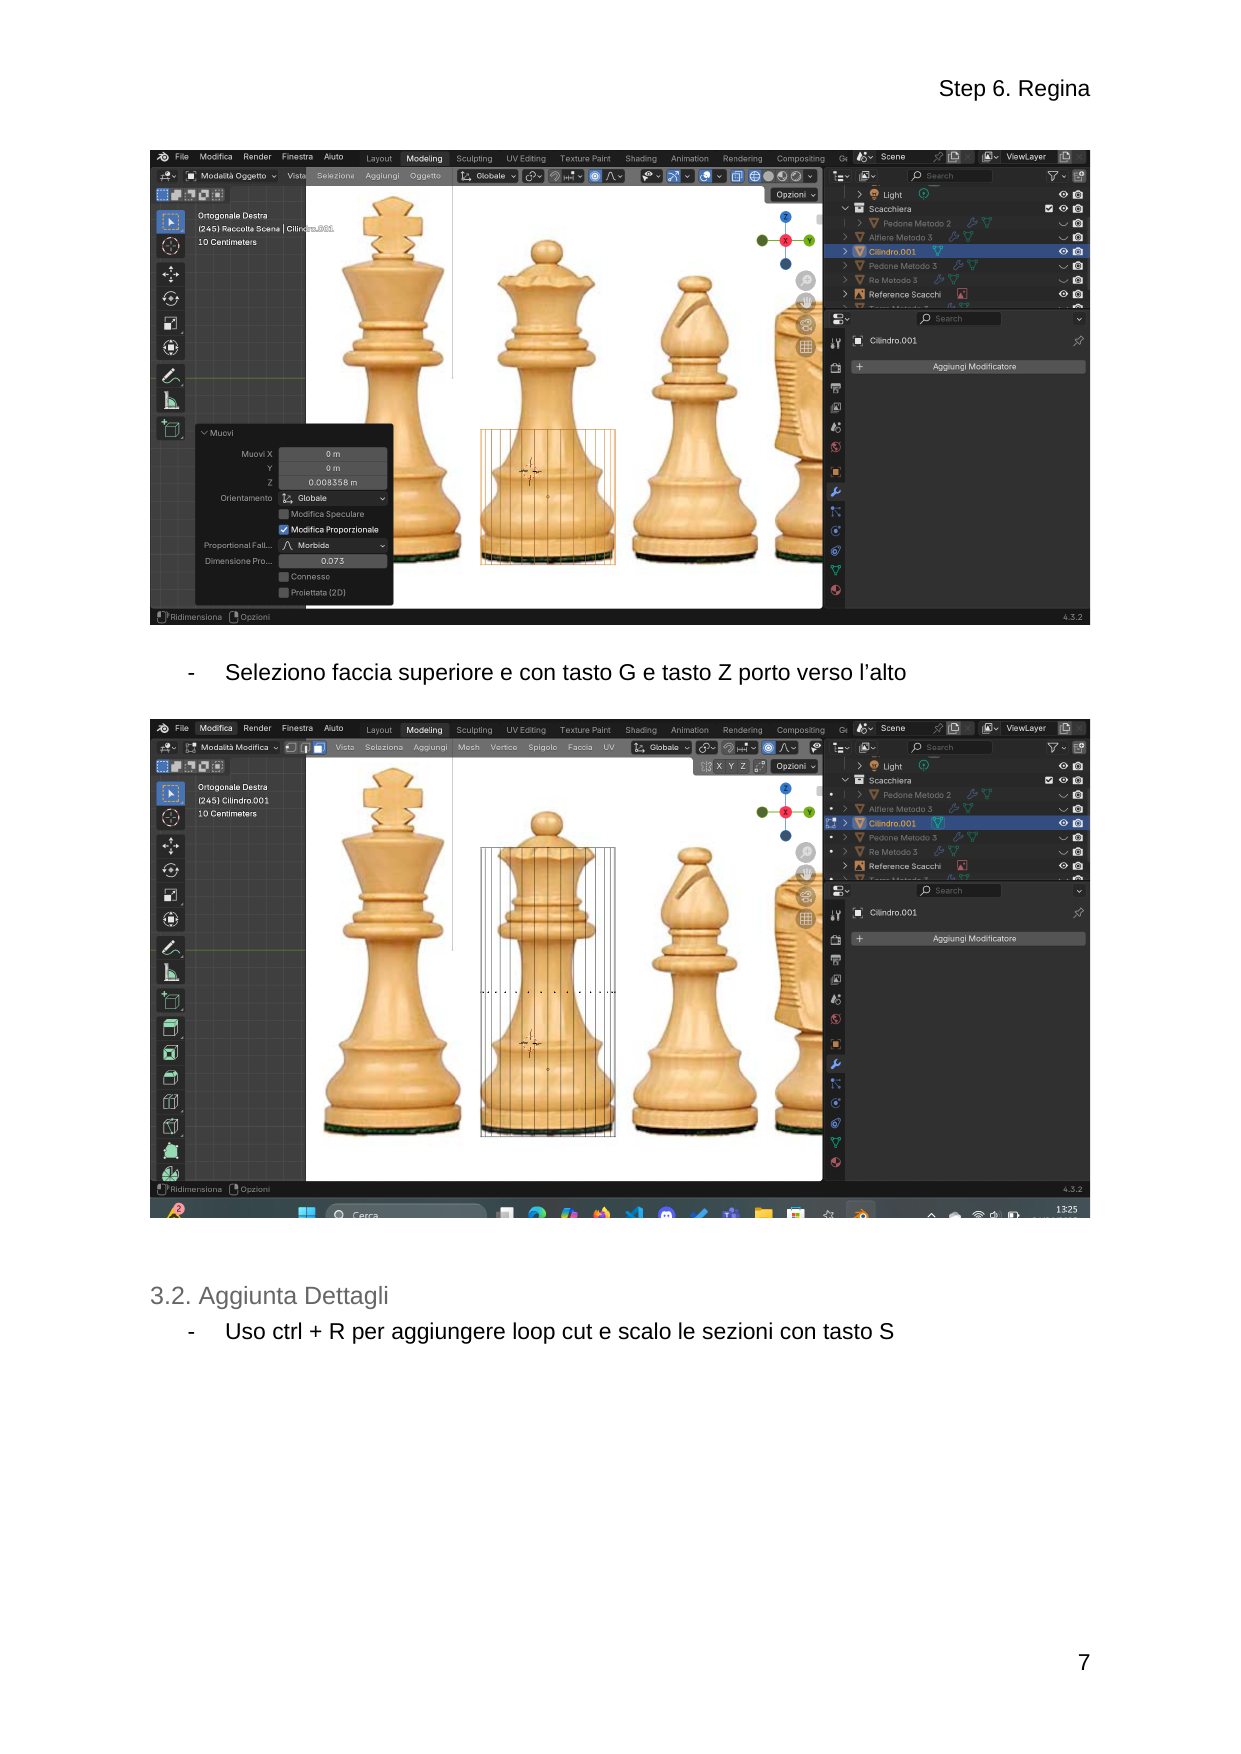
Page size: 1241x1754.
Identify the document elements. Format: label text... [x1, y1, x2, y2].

subtitle 3.2. Aggiunta Dettagli [150, 1281, 1090, 1309]
list Uso ctrl + R per aggiungere loop cut e scalo le sezioni con tasto S [187, 1318, 1090, 1344]
picture [150, 150, 1091, 625]
picture [150, 719, 1091, 1218]
list Seleziono faccia superiore e con tasto G e tasto Z porto verso l’alto [187, 659, 1090, 685]
